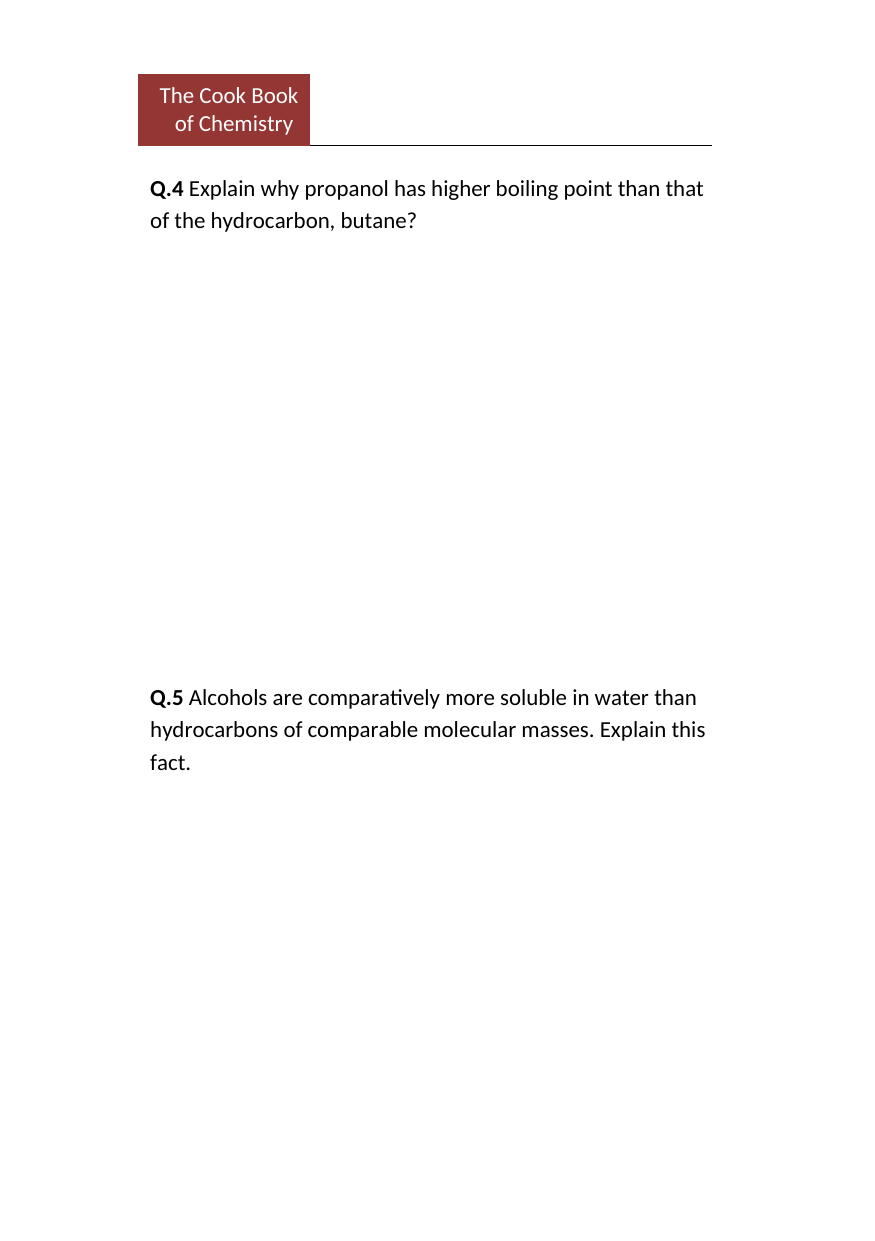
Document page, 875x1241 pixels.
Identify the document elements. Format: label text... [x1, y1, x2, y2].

text Q.5 Alcohols are comparatively more soluble in water than hydrocarbons of comparable molecular masses. Explain this fact. [150, 683, 724, 776]
text Q.4 Explain why propanol has higher boiling point than that of the hydrocarbon, butane? [150, 174, 724, 234]
